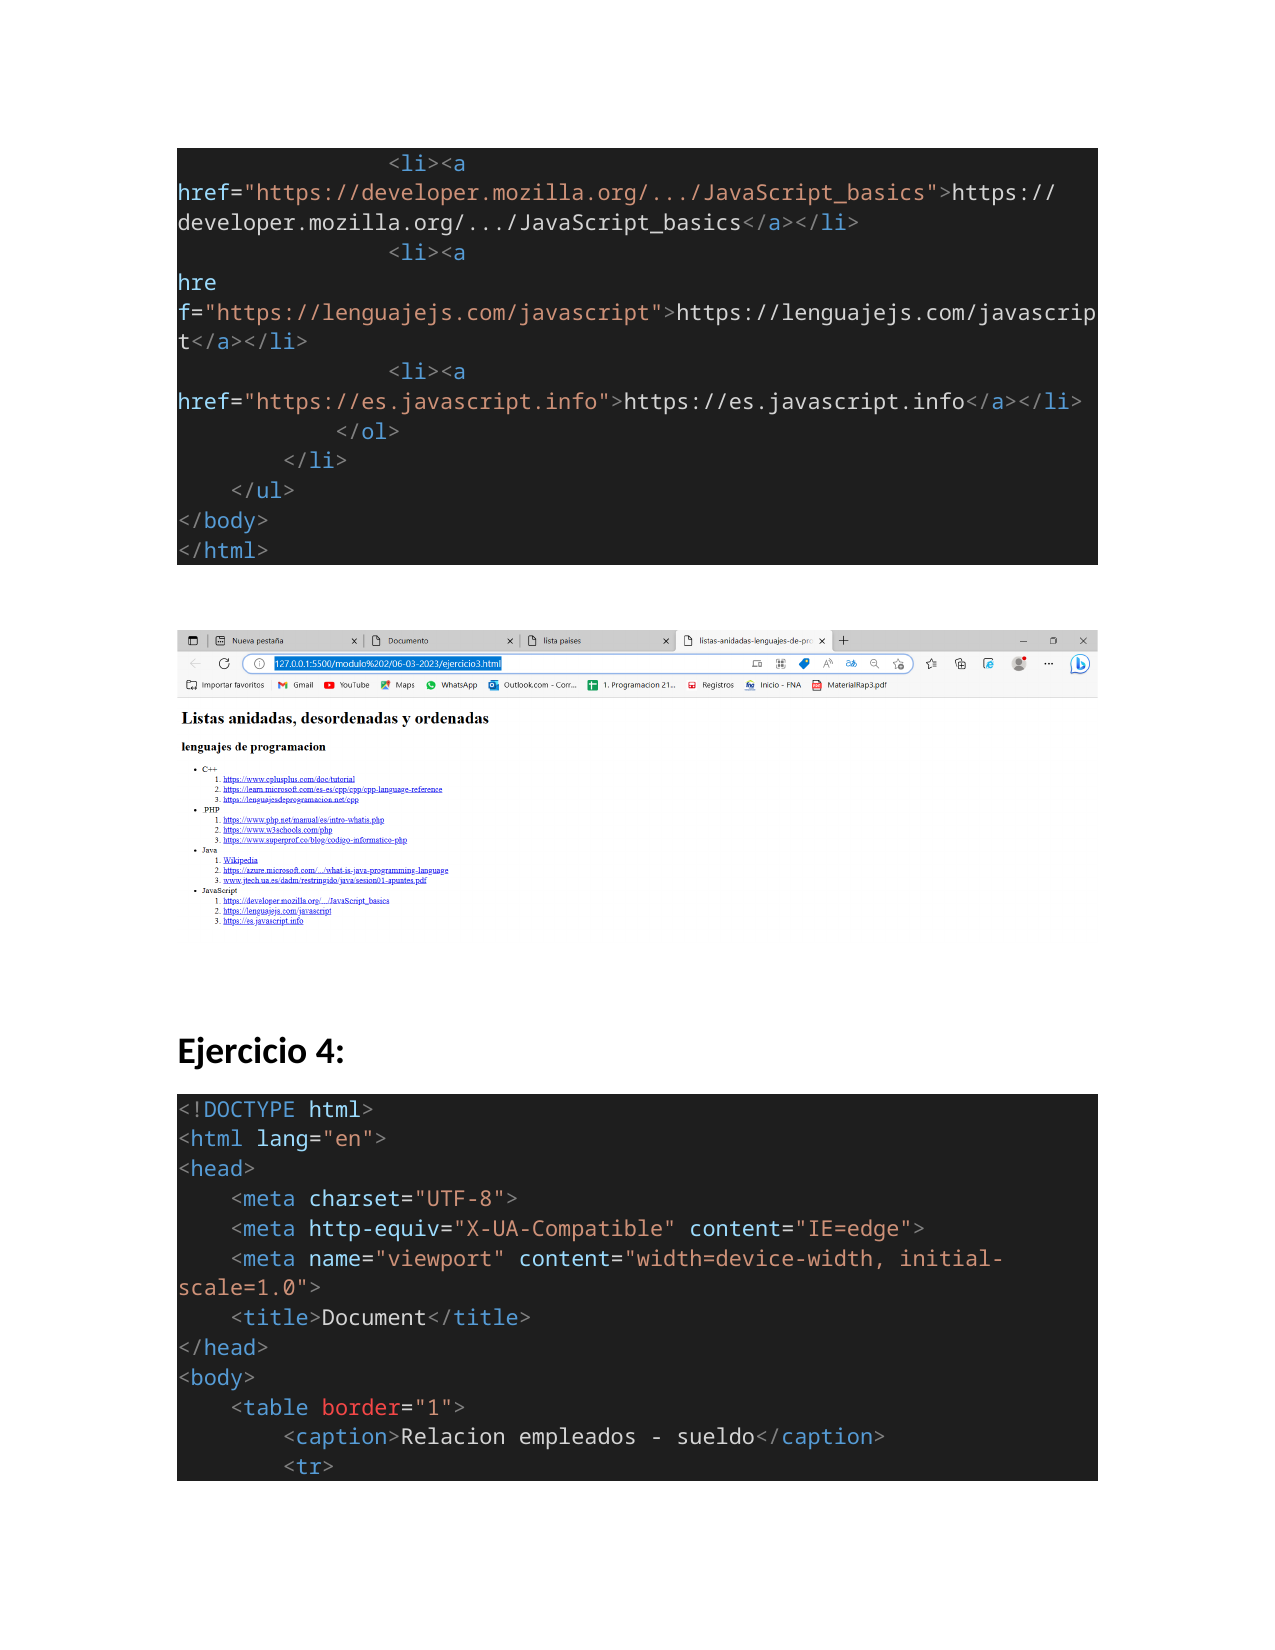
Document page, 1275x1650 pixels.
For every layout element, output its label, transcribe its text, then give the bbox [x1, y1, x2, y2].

picture [177, 630, 1098, 943]
text <li><a href="https://es.javascript.info">https://es.javascript.info</a></li> [177, 356, 1098, 416]
text <li><a href="https://developer.mozilla.org/.../JavaScript_basics">https://developer.mozilla.org/.../JavaScript_basics</a></li> [177, 148, 1098, 237]
text <li><a href="https://lenguajejs.com/javascript">https://lenguajejs.com/javascript</a></li> [177, 237, 1098, 356]
text </li> [177, 446, 1098, 475]
text <meta charset="UTF-8"> [177, 1183, 1098, 1213]
text <tr> [177, 1451, 1098, 1481]
text </ol> [177, 416, 1098, 446]
text </body> [177, 505, 1098, 535]
text <meta name="viewport" content="width=device-width, initial-scale=1.0"> [177, 1243, 1098, 1302]
text <html lang="en"> [177, 1123, 1098, 1153]
text <head> [177, 1153, 1098, 1183]
text Ejercicio 4: [177, 1027, 1098, 1073]
text </head> [177, 1332, 1098, 1362]
text </html> [177, 535, 1098, 565]
text <table border="1"> [177, 1392, 1098, 1421]
text <meta http-equiv="X-UA-Compatible" content="IE=edge"> [177, 1213, 1098, 1243]
text <title>Document</title> [177, 1302, 1098, 1332]
text <body> [177, 1362, 1098, 1392]
text <!DOCTYPE html> [177, 1094, 1098, 1123]
text </ul> [177, 475, 1098, 505]
text <caption>Relacion empleados - sueldo</caption> [177, 1421, 1098, 1451]
